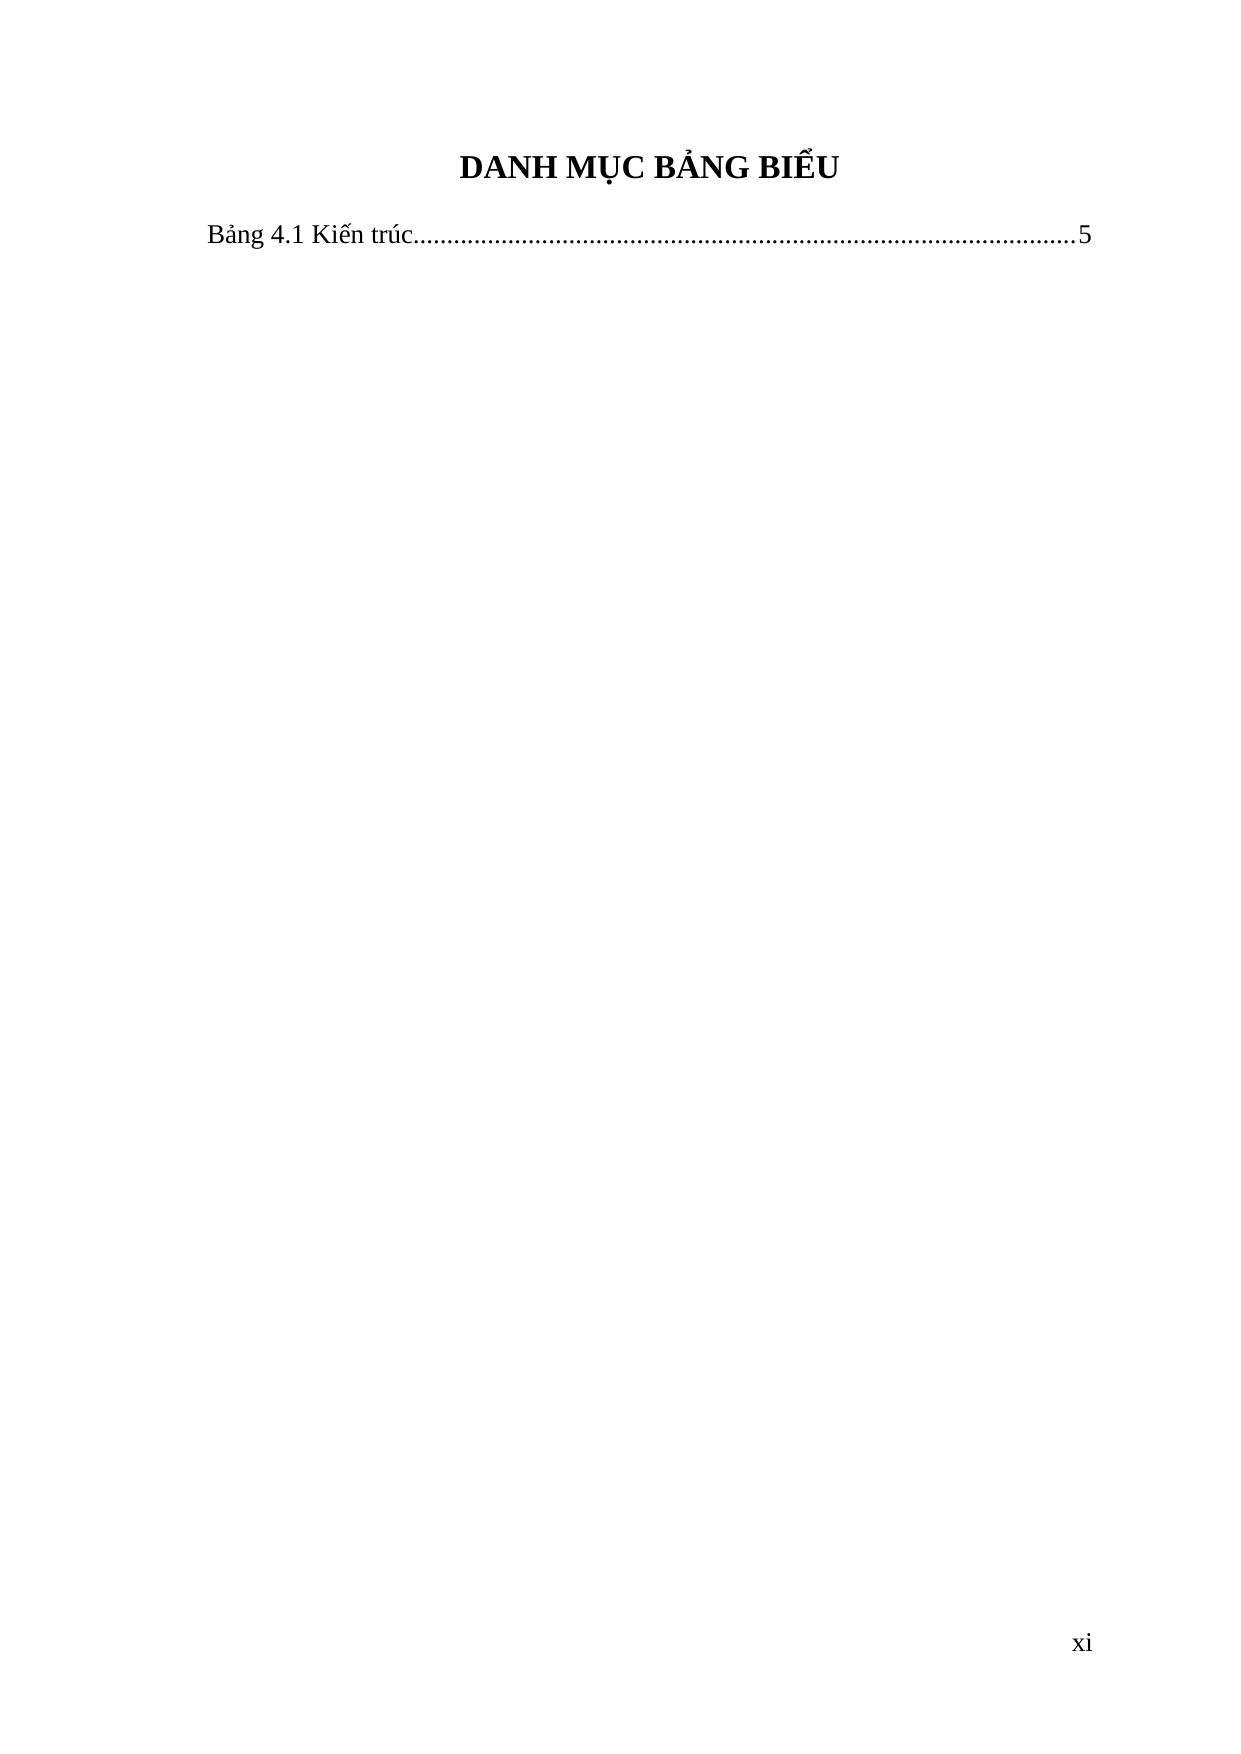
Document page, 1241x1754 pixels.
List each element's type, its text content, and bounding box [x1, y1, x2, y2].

subtitle DANH MỤC BẢNG BIỂU [207, 148, 1092, 186]
text Bảng 4.1 Kiến trúc 5 [207, 218, 1092, 249]
